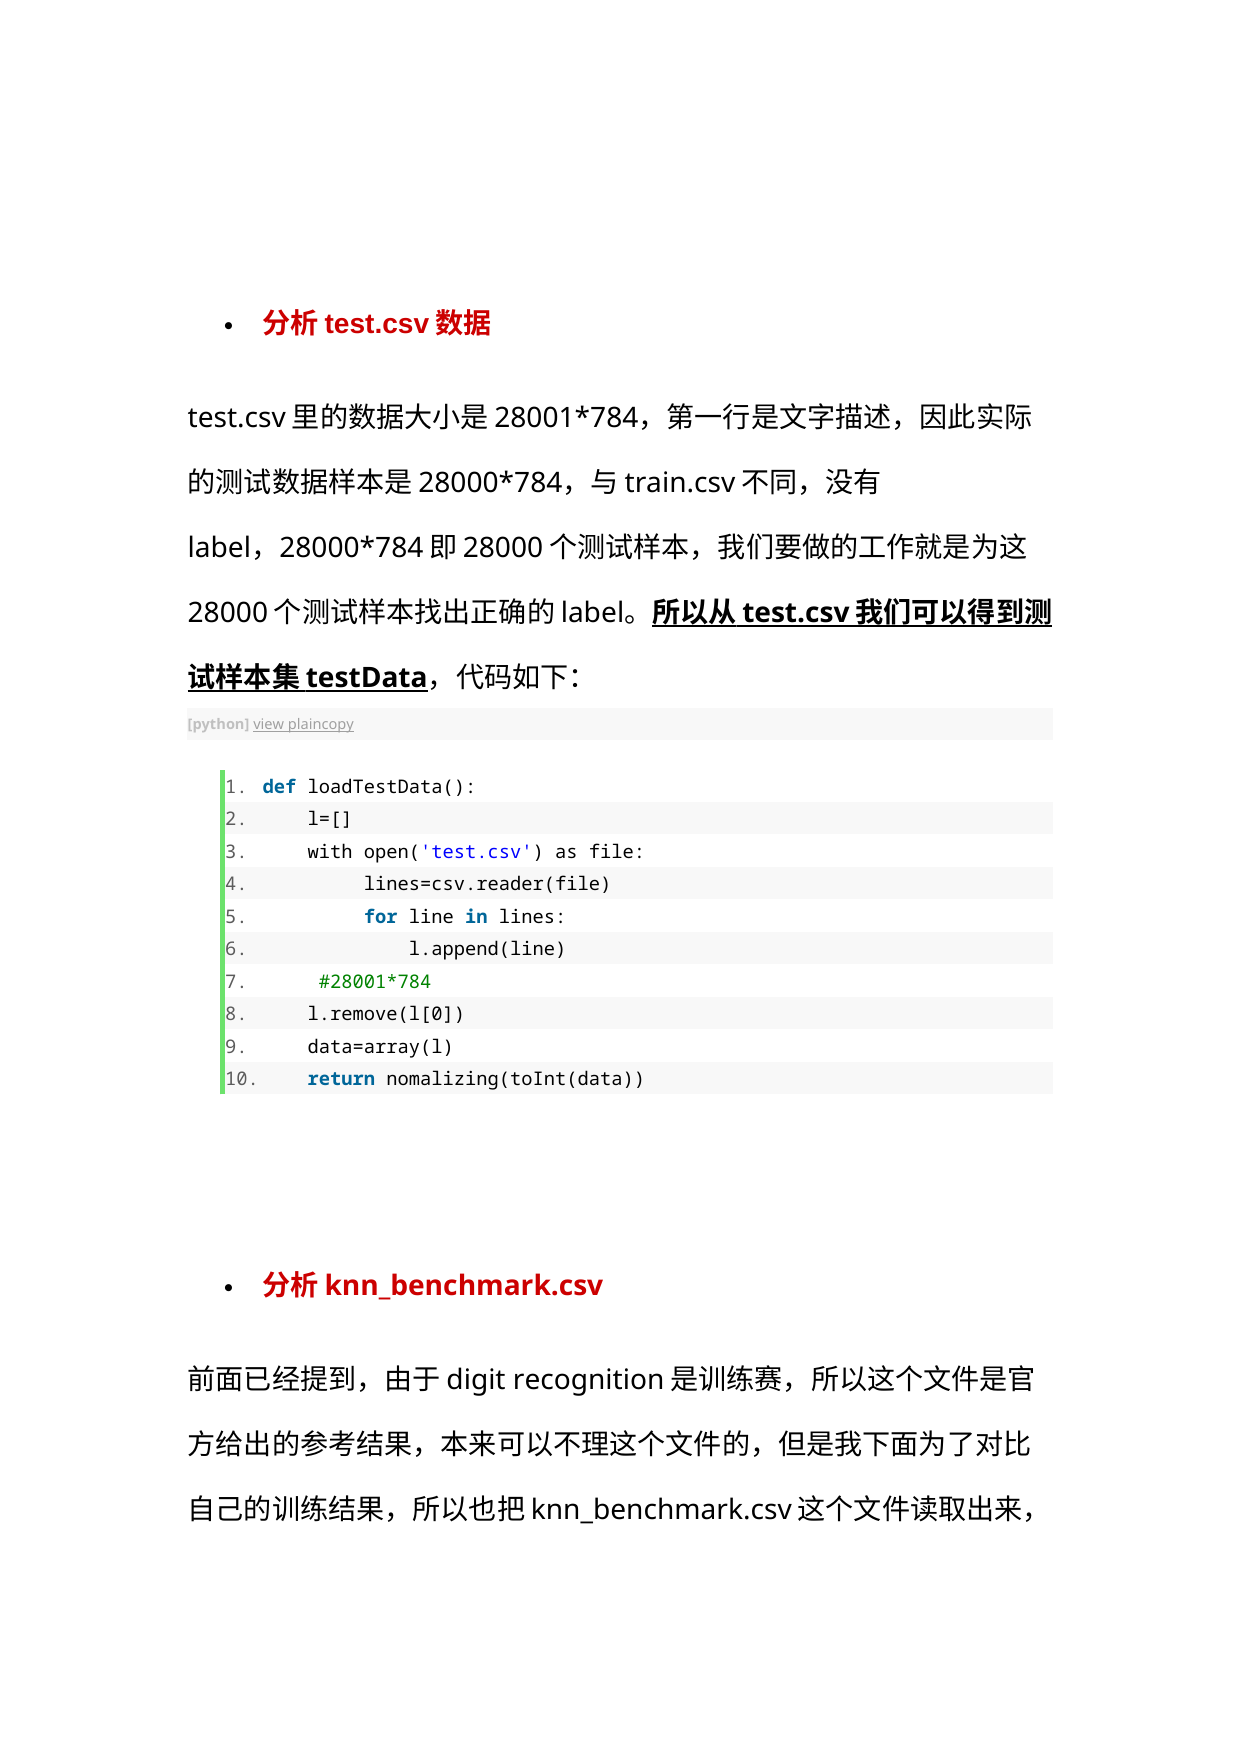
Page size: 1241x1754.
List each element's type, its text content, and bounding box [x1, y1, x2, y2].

list lines=csv.reader(file) [225, 867, 1053, 899]
list for line in lines: [225, 899, 1053, 932]
list #28001*784 [225, 964, 1053, 997]
list l=[] [225, 802, 1053, 834]
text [187, 1344, 1053, 1539]
list 分析test.csv数据 [225, 289, 1053, 354]
list l.append(line) [225, 932, 1053, 964]
list def loadTestData(): [220, 769, 1053, 802]
list with open('test.csv') as file: [225, 834, 1053, 867]
list data=array(l) [225, 1029, 1053, 1062]
text test.csv里的数据大小是28001*784，第一行是文字描述，因此实际的测试数据样本是28000*784，与train.csv不同，没有label，28000*784即28000个测试样本，我们要做的工作就是为这28000个测试样本找出正确的label。所以从test.csv我们可以得到测试样本集testData，代码如下： [187, 383, 1053, 708]
list l.remove(l[0]) [225, 997, 1053, 1029]
list 分析knn_benchmark.csv [225, 1250, 1053, 1315]
list return nomalizing(toInt(data)) [225, 1062, 1053, 1094]
text [python] view plaincopy [187, 708, 1053, 740]
